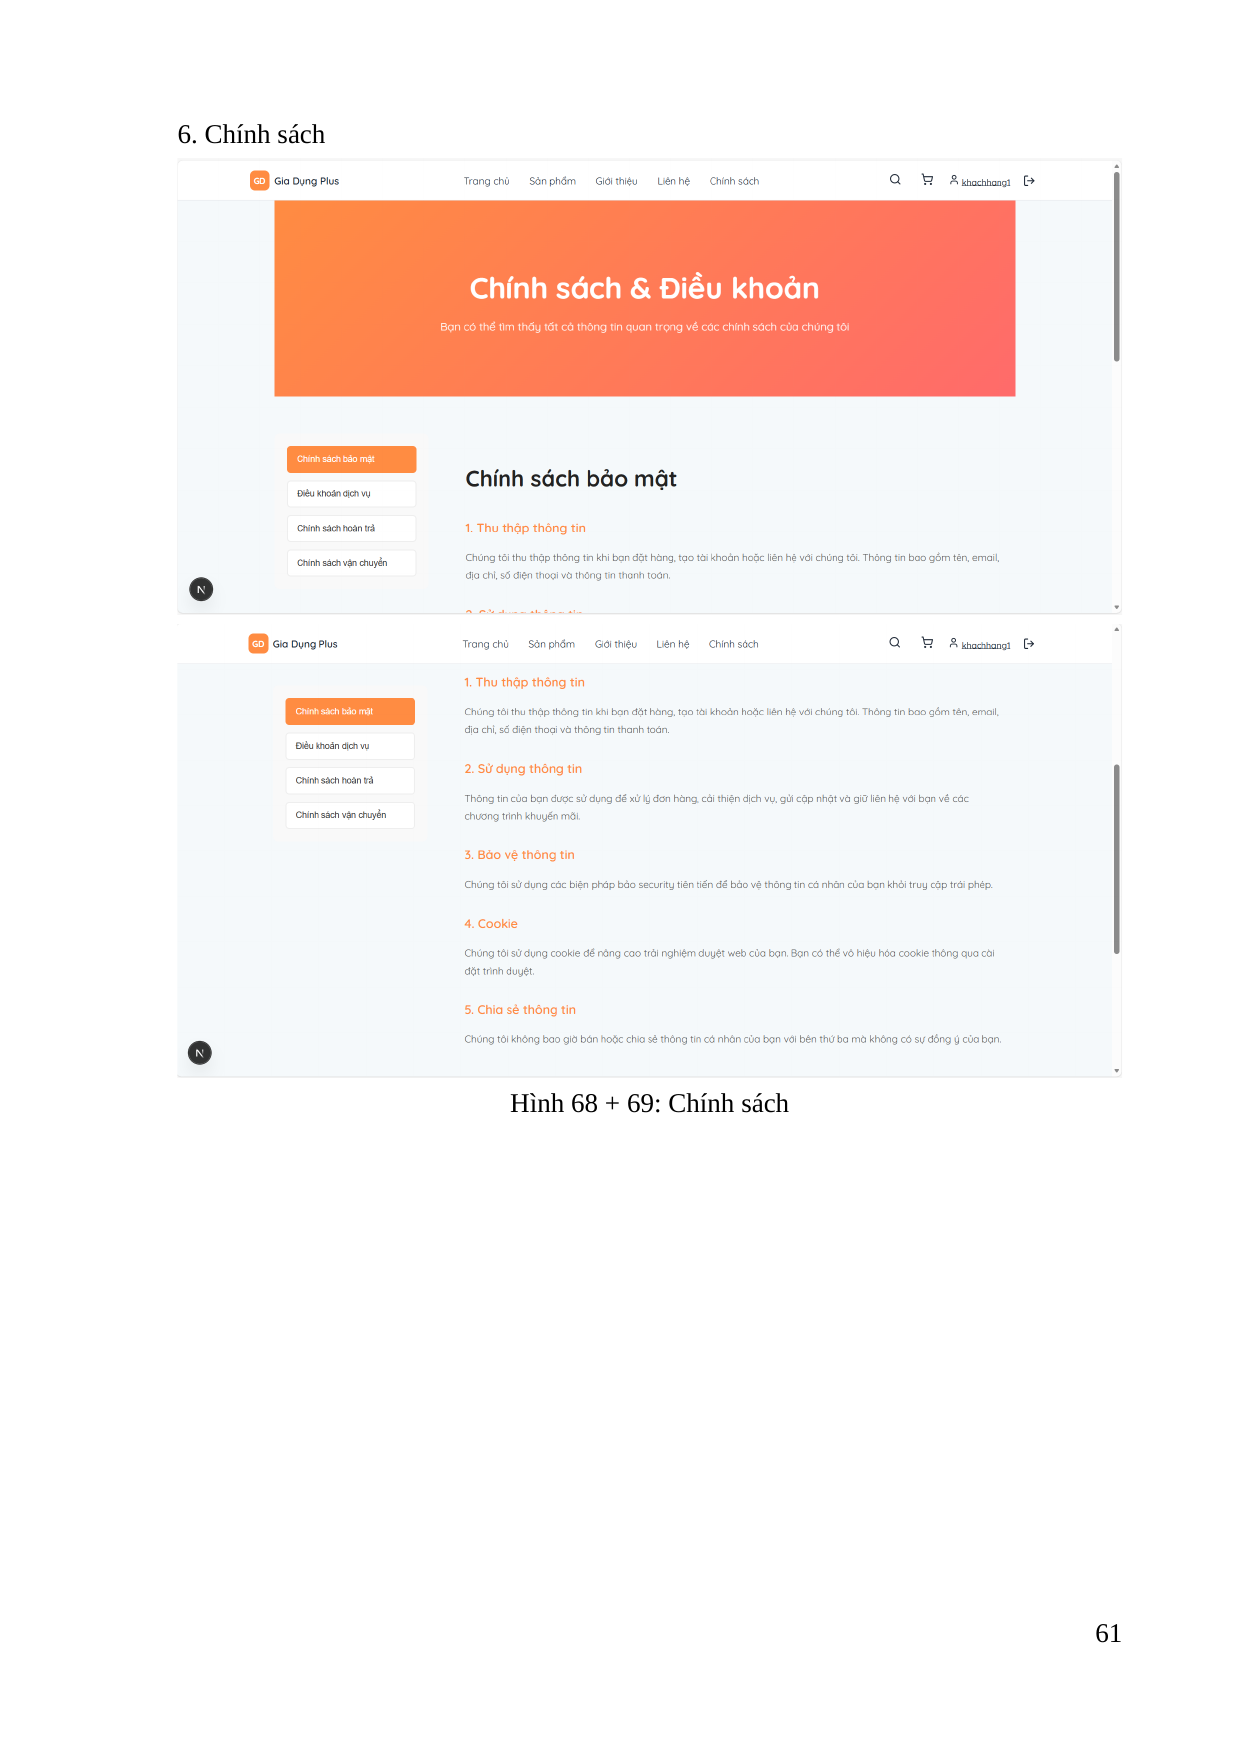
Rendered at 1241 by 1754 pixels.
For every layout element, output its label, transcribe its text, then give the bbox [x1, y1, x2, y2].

text 6. Chính sách [177, 118, 1122, 149]
picture [177, 158, 1123, 615]
picture [177, 624, 1123, 1078]
text Hình 68 + 69: Chính sách [177, 1087, 1122, 1118]
